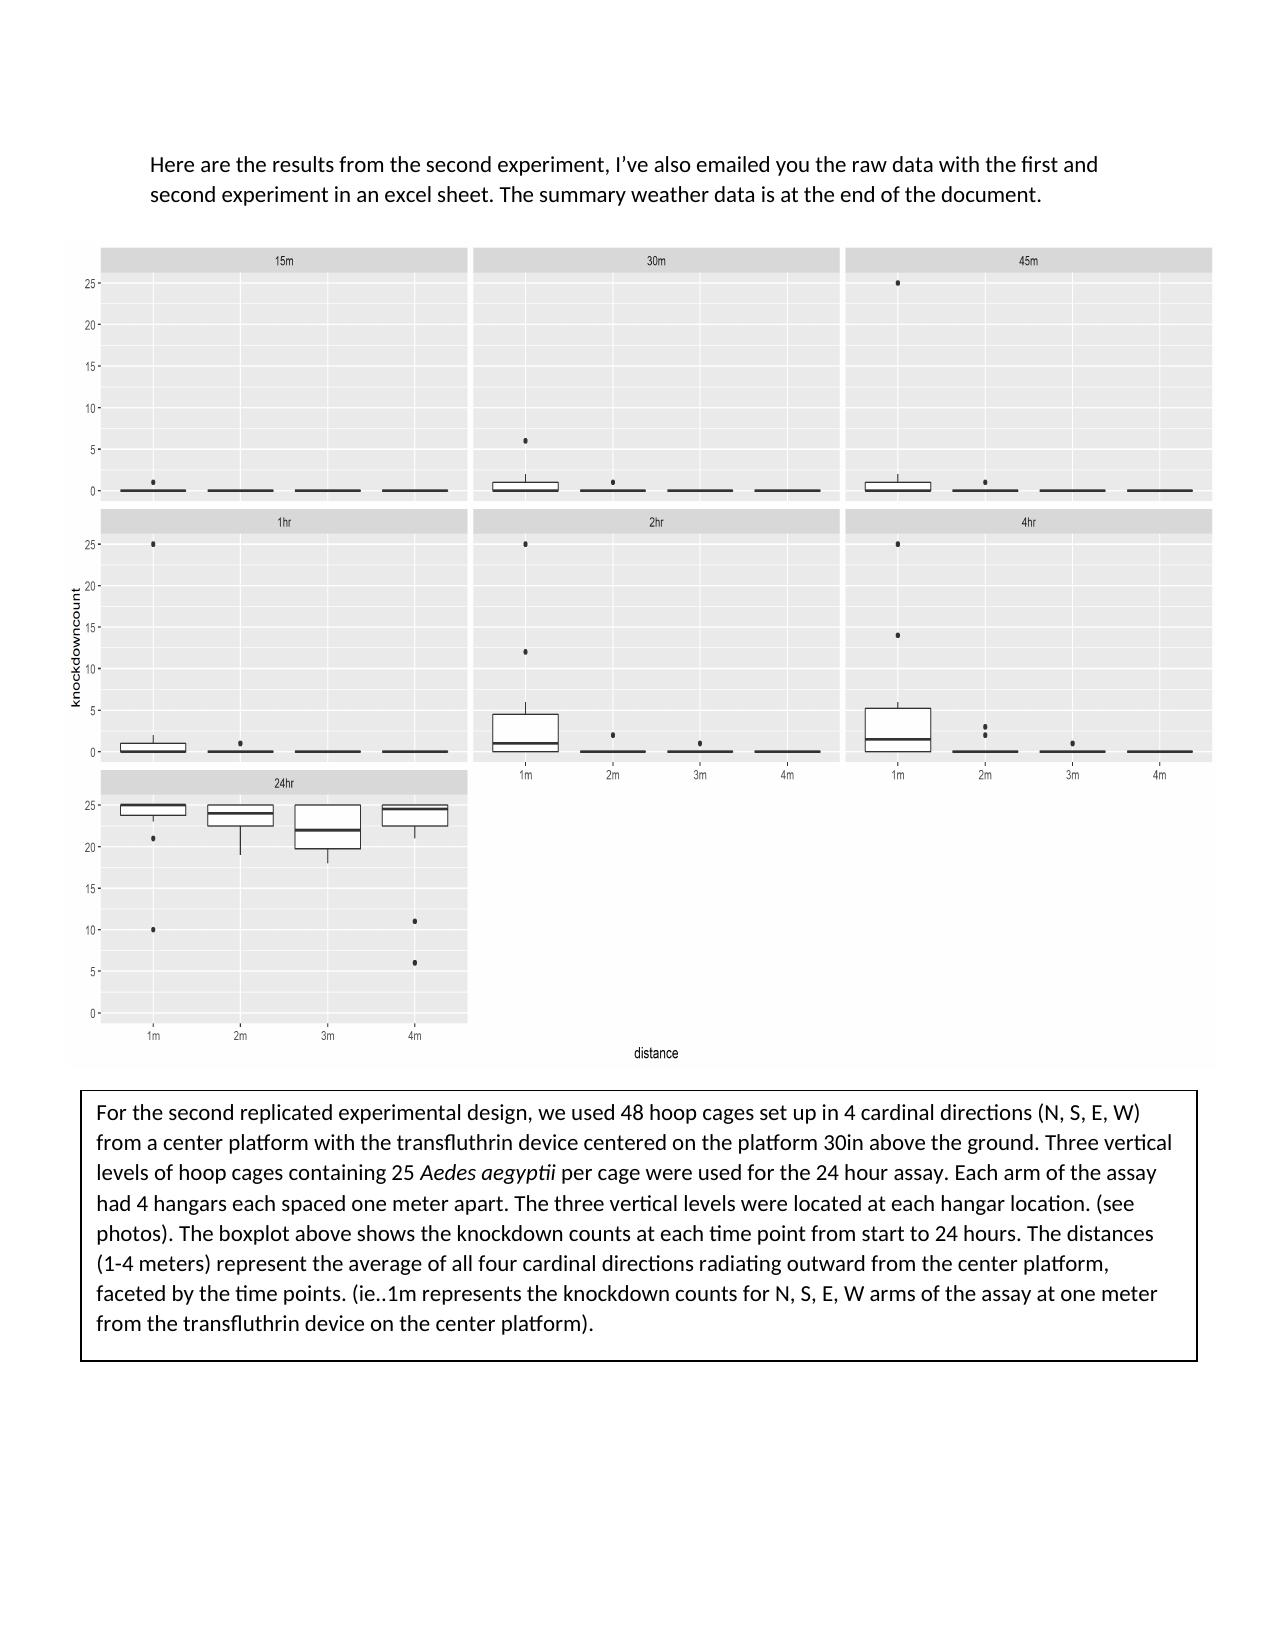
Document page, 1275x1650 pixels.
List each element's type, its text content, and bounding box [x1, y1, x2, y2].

picture [65, 240, 1218, 1069]
text Here are the results from the second experiment, I’ve also emailed you the raw data with the first and second experiment in an excel sheet. The summary weather data is at the end of the document. [150, 150, 1125, 208]
